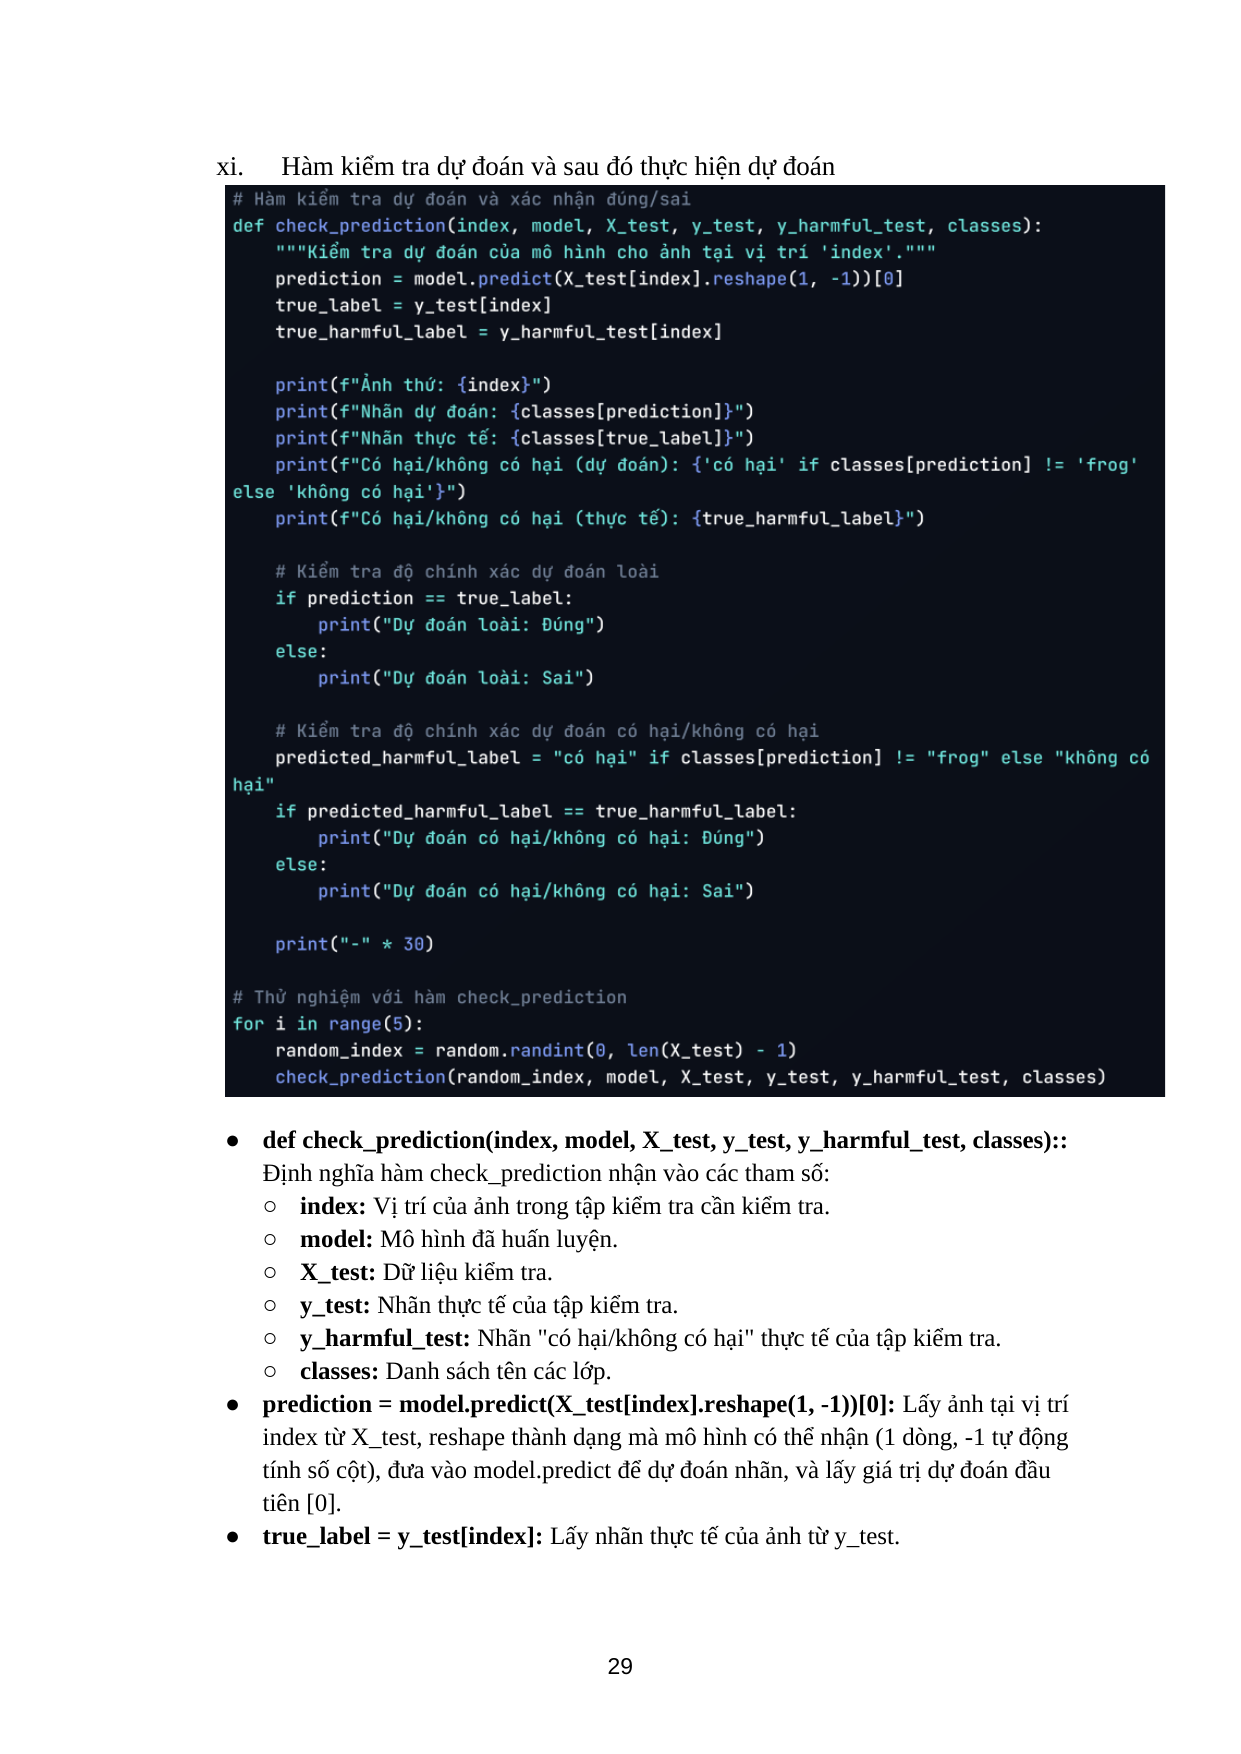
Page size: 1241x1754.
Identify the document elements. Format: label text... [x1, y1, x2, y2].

list true_label = y_test[index]: Lấy nhãn thực tế của ảnh từ y_test. [225, 1521, 1090, 1550]
list y_test: Nhãn thực tế của tập kiểm tra. [262, 1290, 1090, 1319]
list def check_prediction(index, model, X_test, y_test, y_harmful_test, classes):: Định nghĩa hàm check_prediction nhận vào các tham số: [225, 1125, 1090, 1187]
list model: Mô hình đã huấn luyện. [262, 1224, 1090, 1253]
picture [225, 185, 1166, 1097]
list classes: Danh sách tên các lớp. [262, 1356, 1090, 1385]
list index: Vị trí của ảnh trong tập kiểm tra cần kiểm tra. [262, 1191, 1090, 1220]
list Hàm kiểm tra dự đoán và sau đó thực hiện dự đoán [244, 150, 1090, 181]
list prediction = model.predict(X_test[index].reshape(1, -1))[0]: Lấy ảnh tại vị trí index từ X_test, reshape thành dạng mà mô hình có thể nhận (1 dòng, -1 tự động tính số cột), đưa vào model.predict để dự đoán nhãn, và lấy giá trị dự đoán đầu tiên [0]. [225, 1389, 1090, 1517]
list y_harmful_test: Nhãn "có hại/không có hại" thực tế của tập kiểm tra. [262, 1323, 1090, 1352]
list X_test: Dữ liệu kiểm tra. [262, 1257, 1090, 1286]
